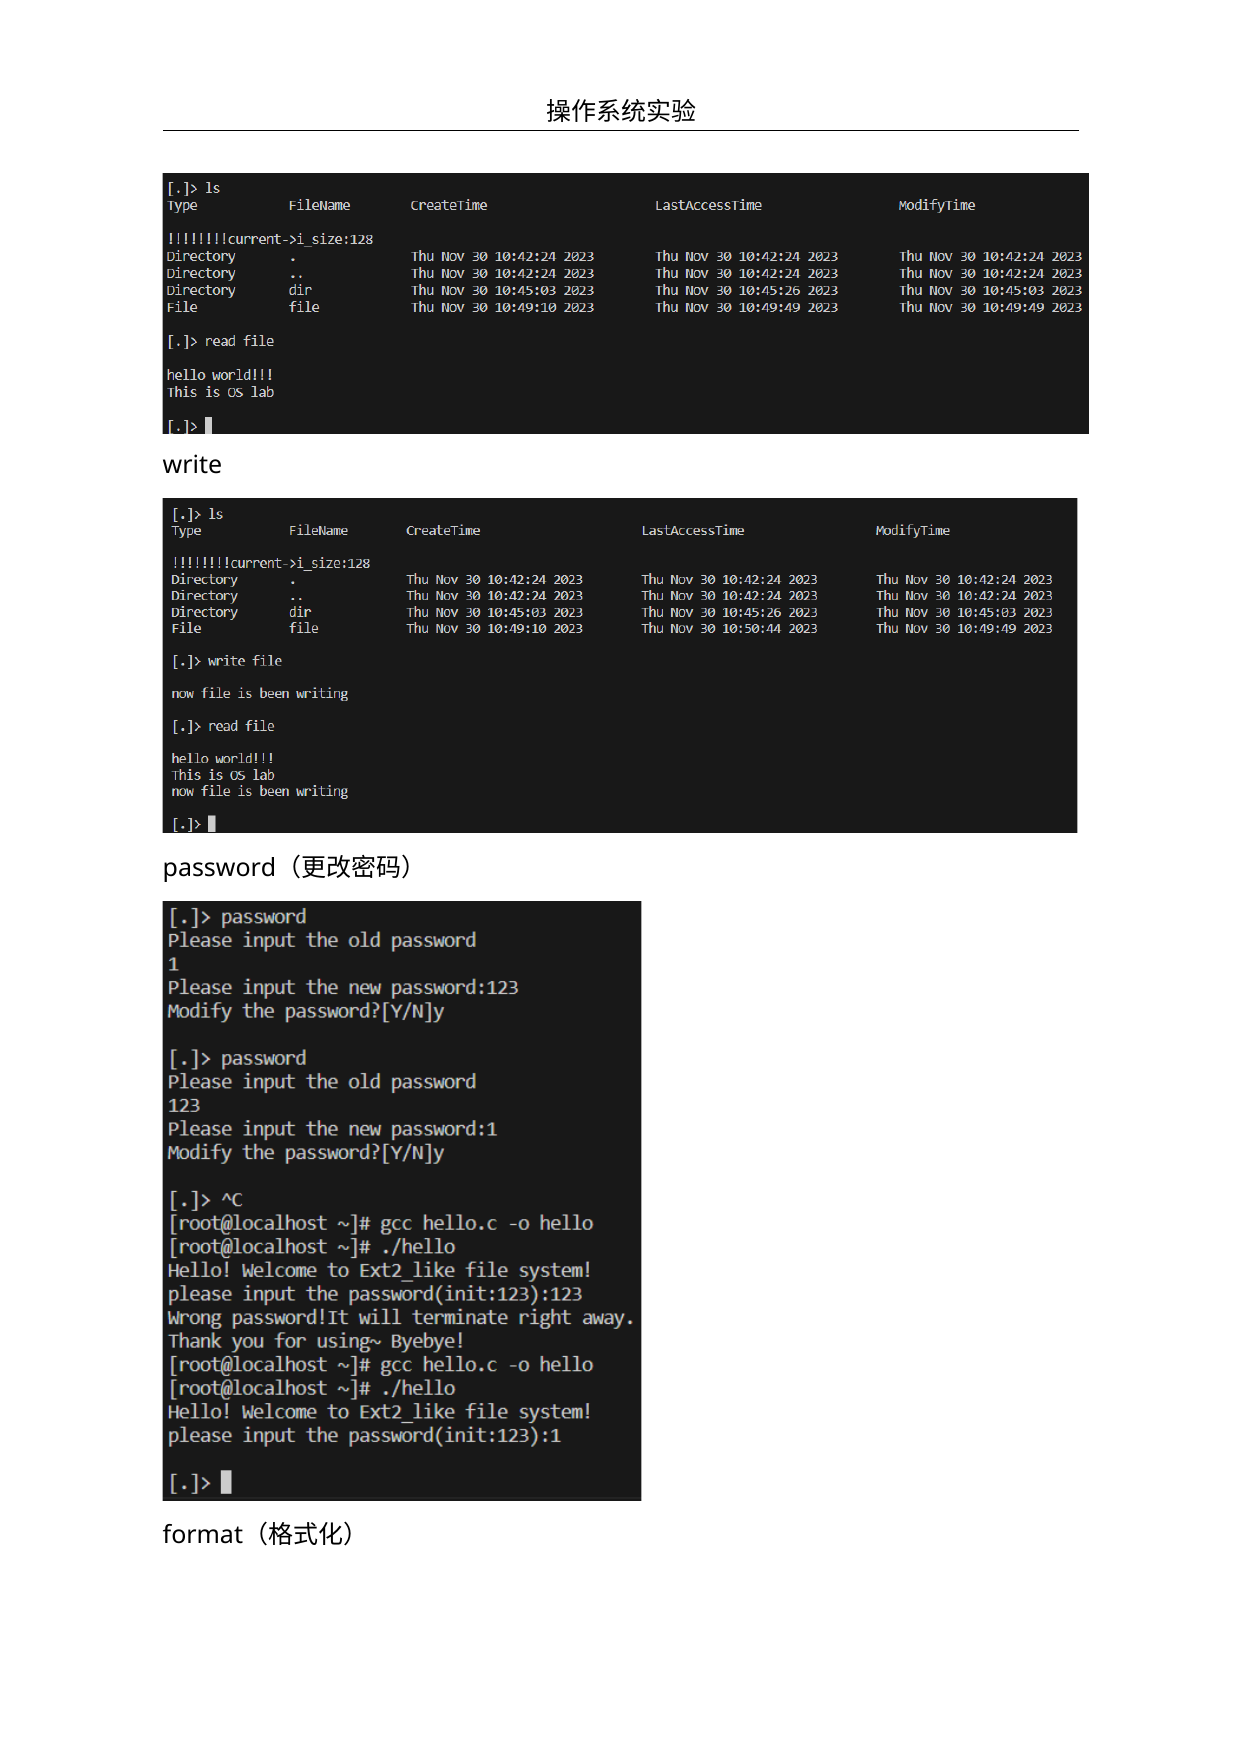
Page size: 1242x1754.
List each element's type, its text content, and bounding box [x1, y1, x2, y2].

picture [162, 498, 1078, 833]
text format（格式化） [162, 1514, 1081, 1550]
text password（更改密码） [162, 847, 1081, 883]
text write [162, 447, 1081, 481]
picture [162, 173, 1089, 434]
picture [162, 901, 642, 1501]
